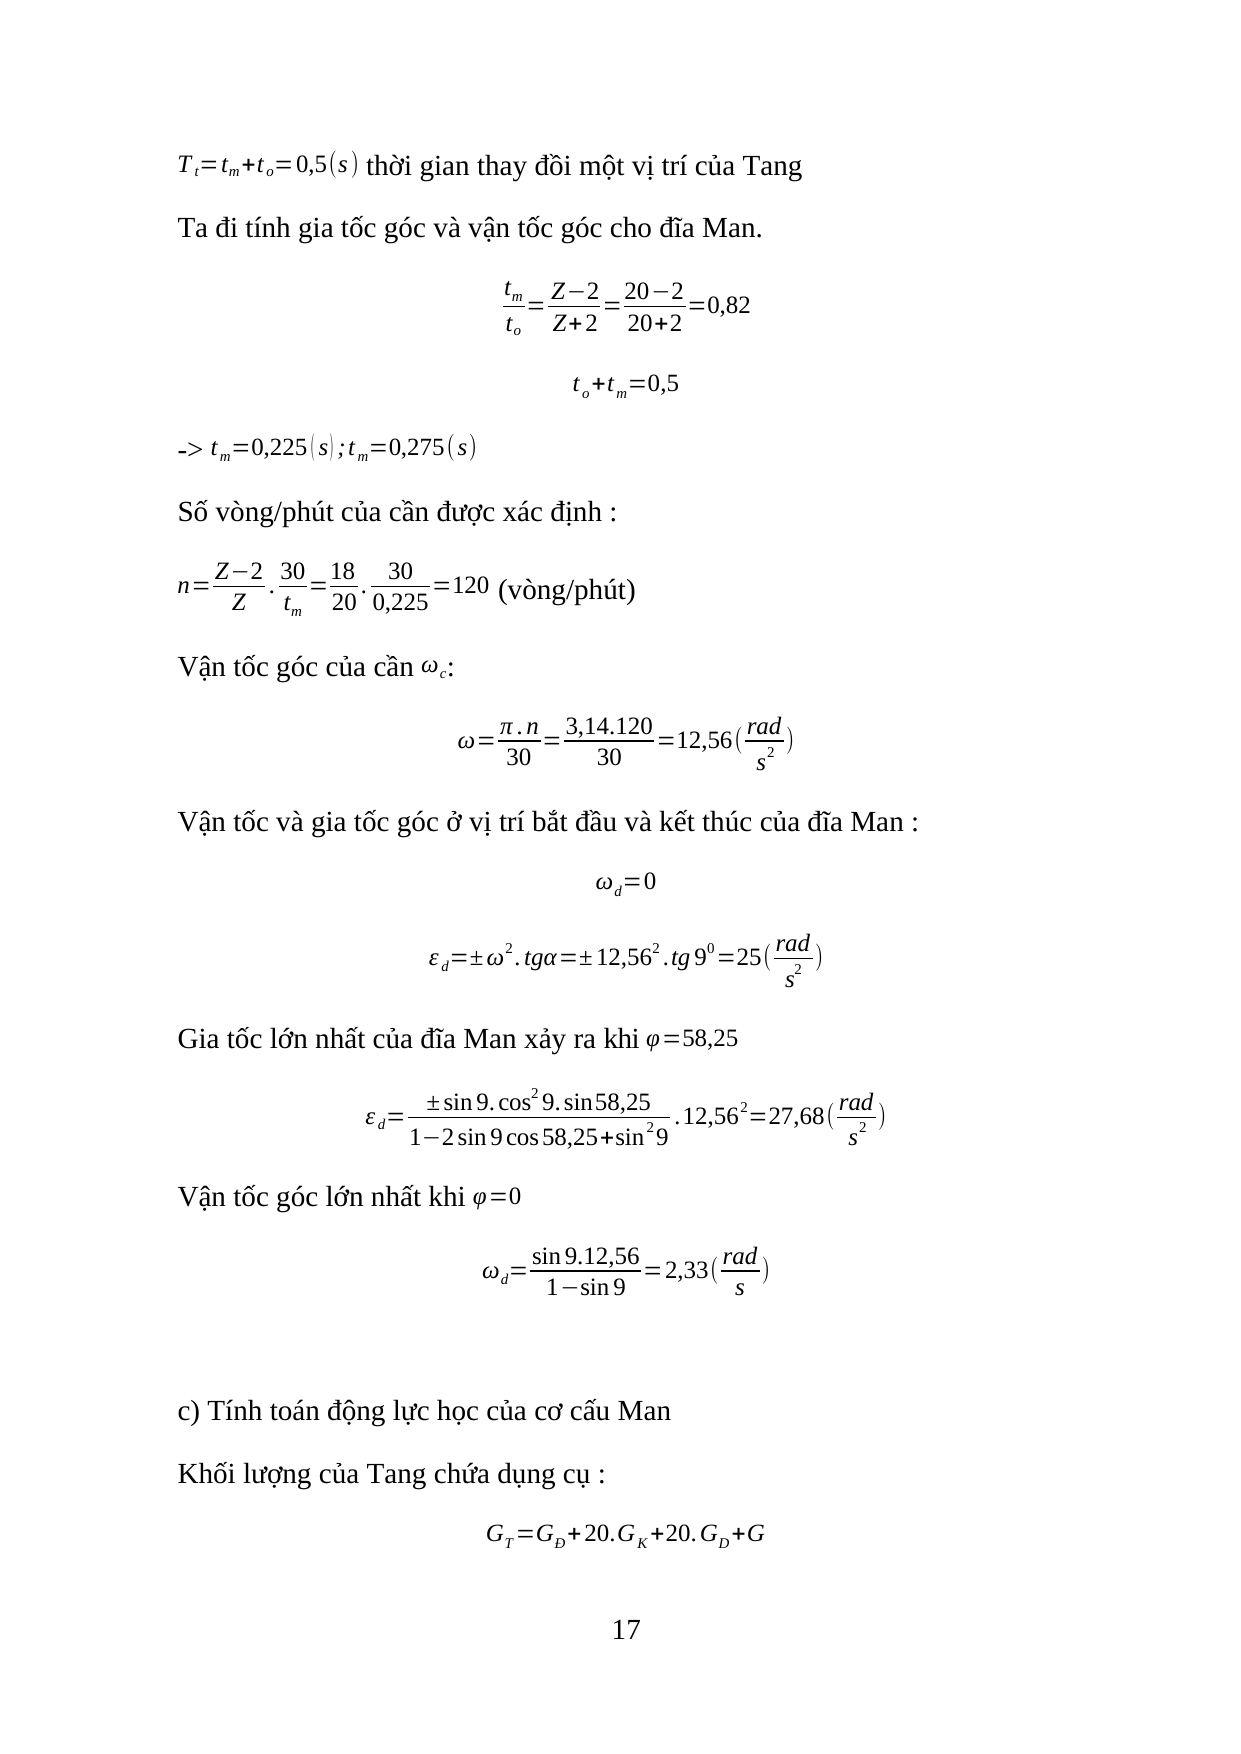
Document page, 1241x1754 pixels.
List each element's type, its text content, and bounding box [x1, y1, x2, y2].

text Gia tốc lớn nhất của đĩa Man xảy ra khi [177, 1021, 1075, 1055]
text Vận tốc góc lớn nhất khi [177, 1179, 1075, 1213]
text thời gian thay đồi một vị trí của Tang [177, 148, 1075, 181]
text Vận tốc góc của cần : [177, 649, 1075, 683]
text -> [177, 432, 1075, 465]
text (vòng/phút) [177, 557, 1075, 620]
text Số vòng/phút của cần được xác định : [177, 494, 1075, 528]
text Vận tốc và gia tốc góc ở vị trí bắt đầu và kết thúc của đĩa Man : [177, 804, 1075, 837]
text c) Tính toán động lực học của cơ cấu Man [177, 1393, 1075, 1427]
text Ta đi tính gia tốc góc và vận tốc góc cho đĩa Man. [177, 211, 1075, 244]
text Khối lượng của Tang chứa dụng cụ : [177, 1456, 1075, 1490]
